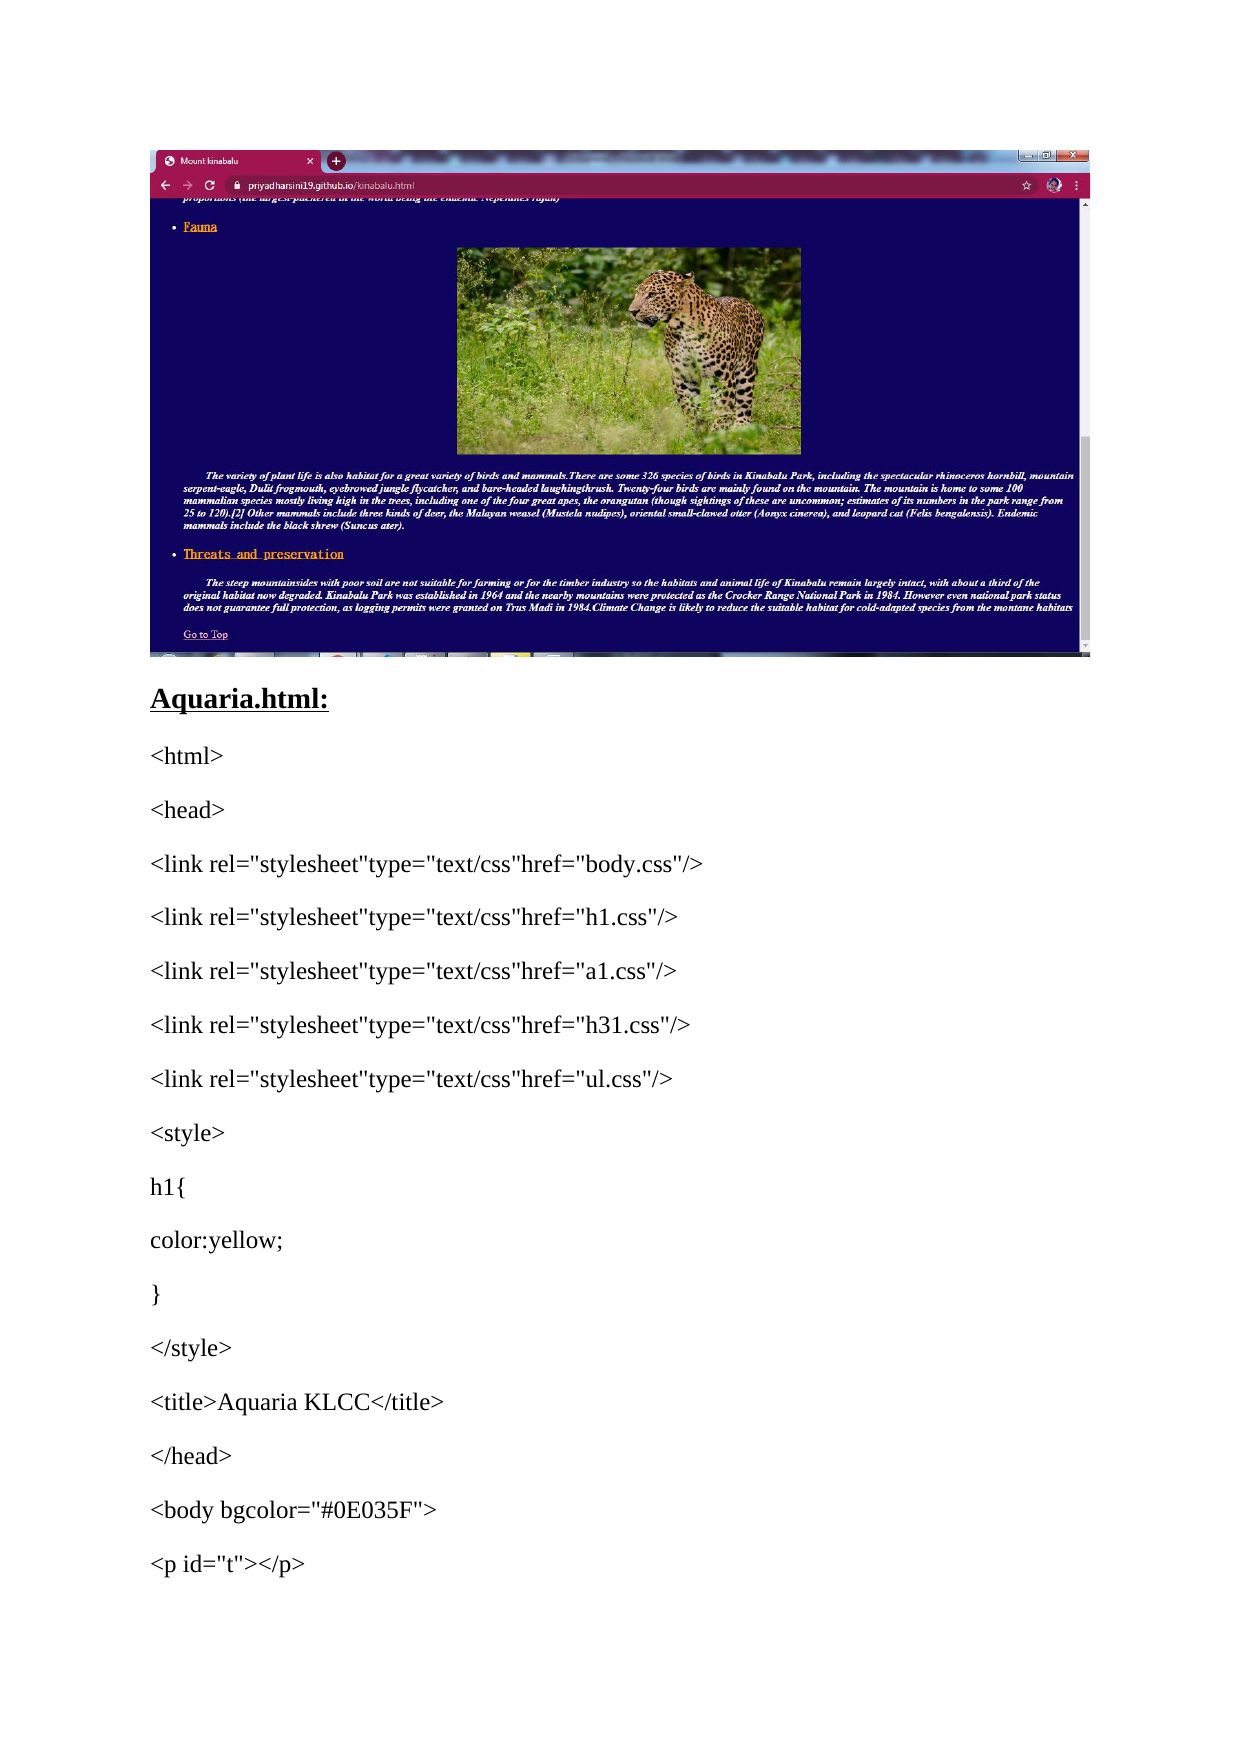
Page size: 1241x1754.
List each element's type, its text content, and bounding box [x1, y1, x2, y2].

text <title>Aquaria KLCC</title> [150, 1387, 1090, 1416]
text </style> [150, 1333, 1090, 1362]
text <link rel="stylesheet"type="text/css"href="ul.css"/> [150, 1064, 1090, 1093]
text <link rel="stylesheet"type="text/css"href="a1.css"/> [150, 956, 1090, 985]
picture [150, 150, 1091, 657]
text <html> [150, 741, 1090, 770]
text </head> [150, 1441, 1090, 1470]
text <link rel="stylesheet"type="text/css"href="h1.css"/> [150, 902, 1090, 931]
text <body bgcolor="#0E035F"> [150, 1495, 1090, 1524]
text <link rel="stylesheet"type="text/css"href="body.css"/> [150, 849, 1090, 877]
text <style> [150, 1118, 1090, 1147]
text <link rel="stylesheet"type="text/css"href="h31.css"/> [150, 1010, 1090, 1039]
text color:yellow; [150, 1226, 1090, 1254]
text } [150, 1279, 1090, 1308]
text <head> [150, 795, 1090, 823]
text Aquaria.html: [150, 682, 1090, 715]
text <p id="t"></p> [150, 1549, 1090, 1577]
text h1{ [150, 1172, 1090, 1201]
